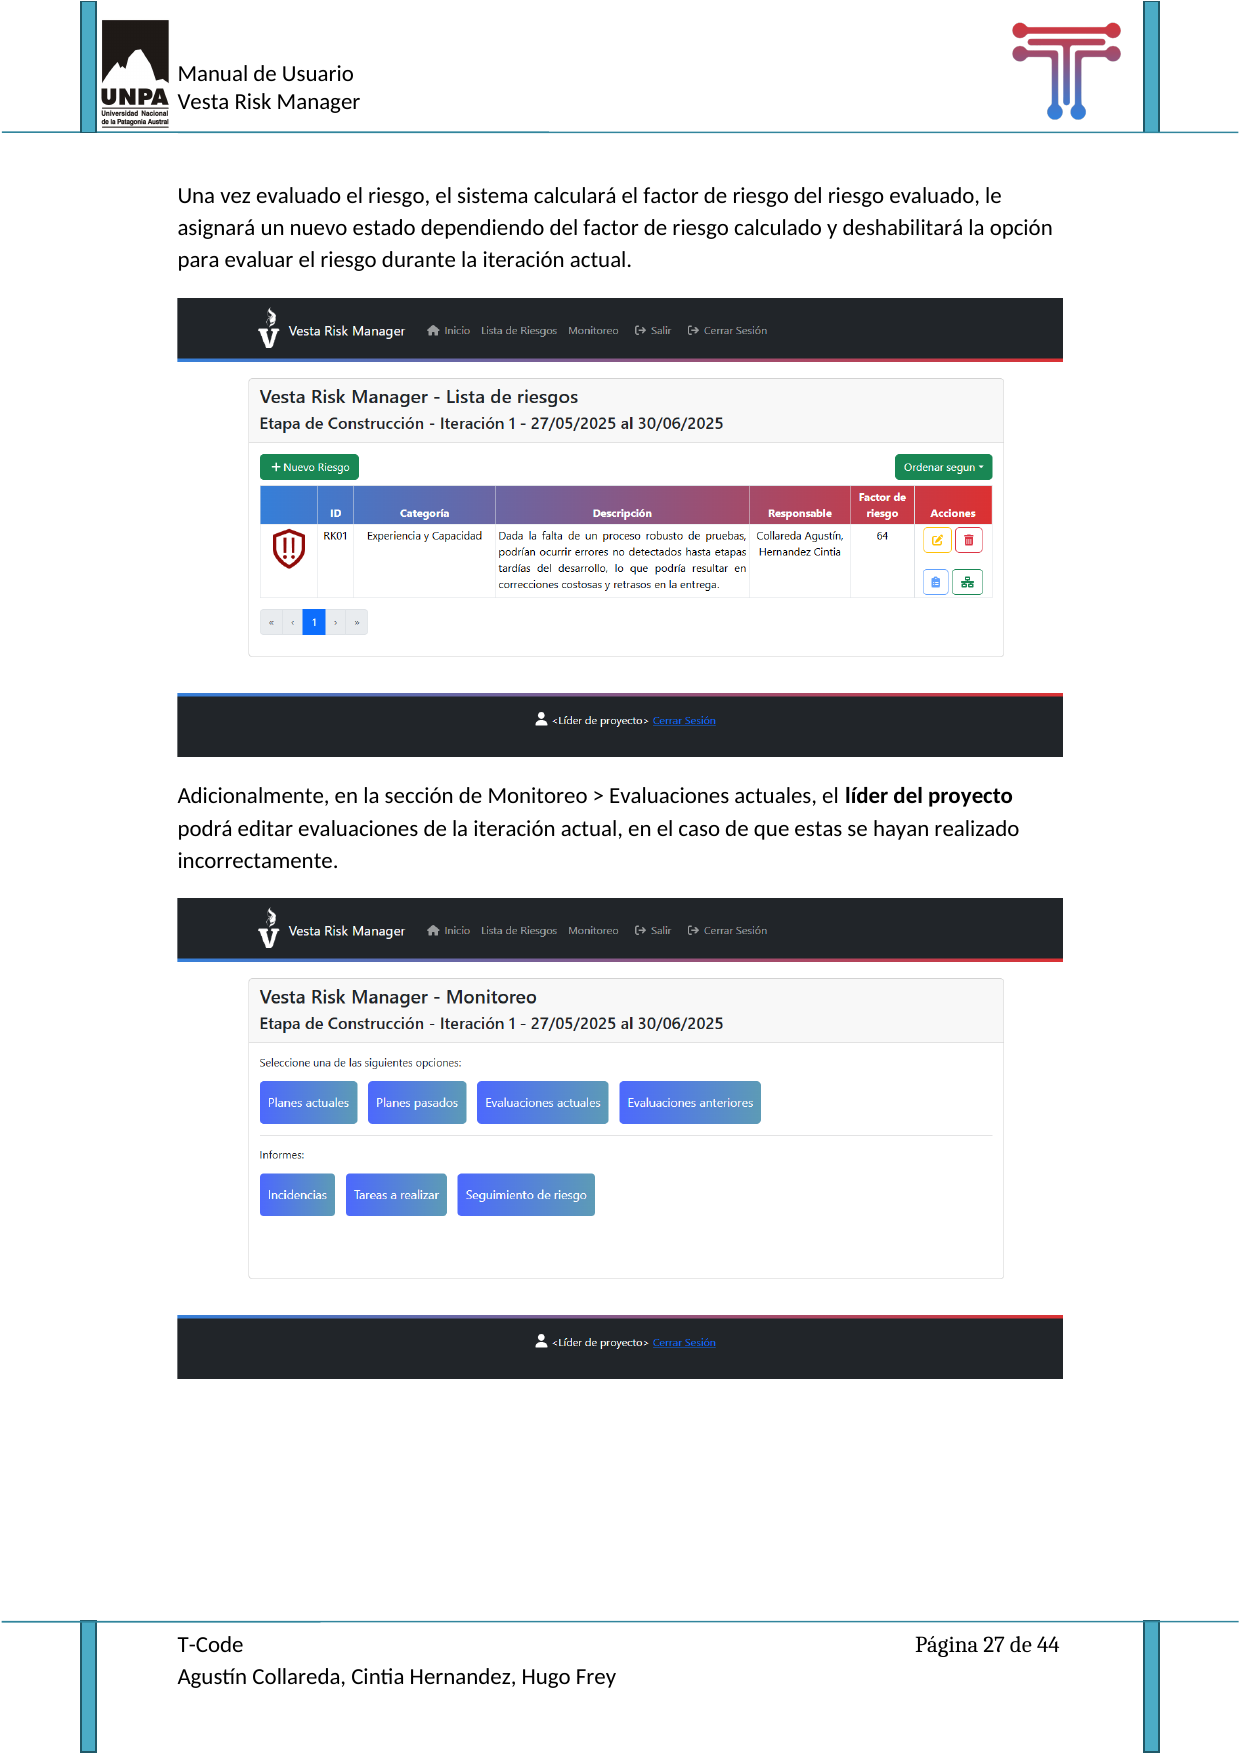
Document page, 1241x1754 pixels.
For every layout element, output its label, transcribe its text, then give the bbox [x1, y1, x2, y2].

picture [1012, 19, 1122, 122]
picture [100, 18, 170, 129]
picture [177, 898, 1063, 1379]
text Una vez evaluado el riesgo, el sistema calculará el factor de riesgo del riesgo evaluado, le asignará un nuevo estado dependiendo del factor de riesgo calculado y deshabilitará la opción para evaluar el riesgo durante la iteración actual. [177, 181, 1063, 273]
picture [177, 298, 1063, 757]
text Adicionalmente, en la sección de Monitoreo > Evaluaciones actuales, el líder del proyecto podrá editar evaluaciones de la iteración actual, en el caso de que estas se hayan realizado incorrectamente. [177, 782, 1063, 874]
